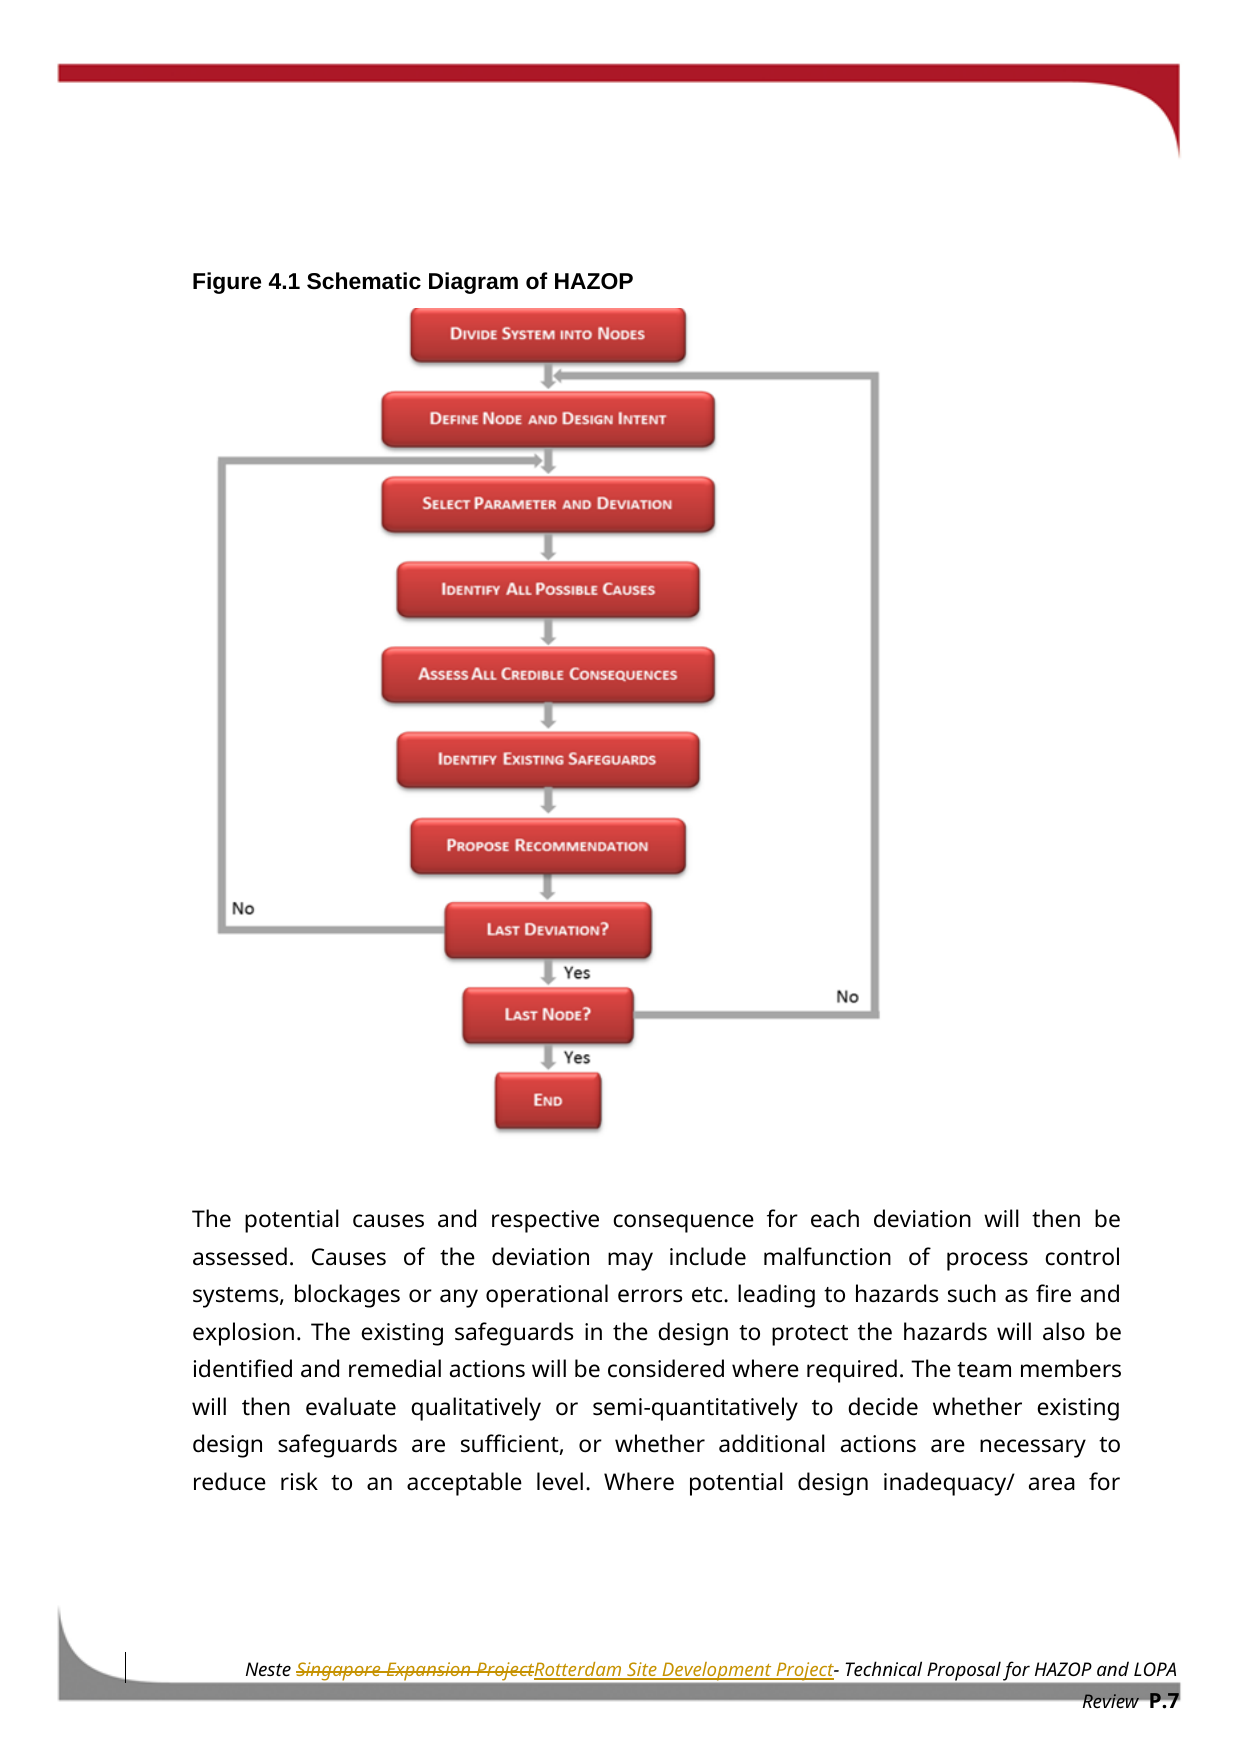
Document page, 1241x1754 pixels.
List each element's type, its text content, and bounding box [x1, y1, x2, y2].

picture [0, 6, 1241, 185]
picture [193, 308, 900, 1148]
text Figure 4.1 Schematic Diagram of HAZOP [192, 263, 1122, 300]
picture [0, 1564, 1240, 1754]
